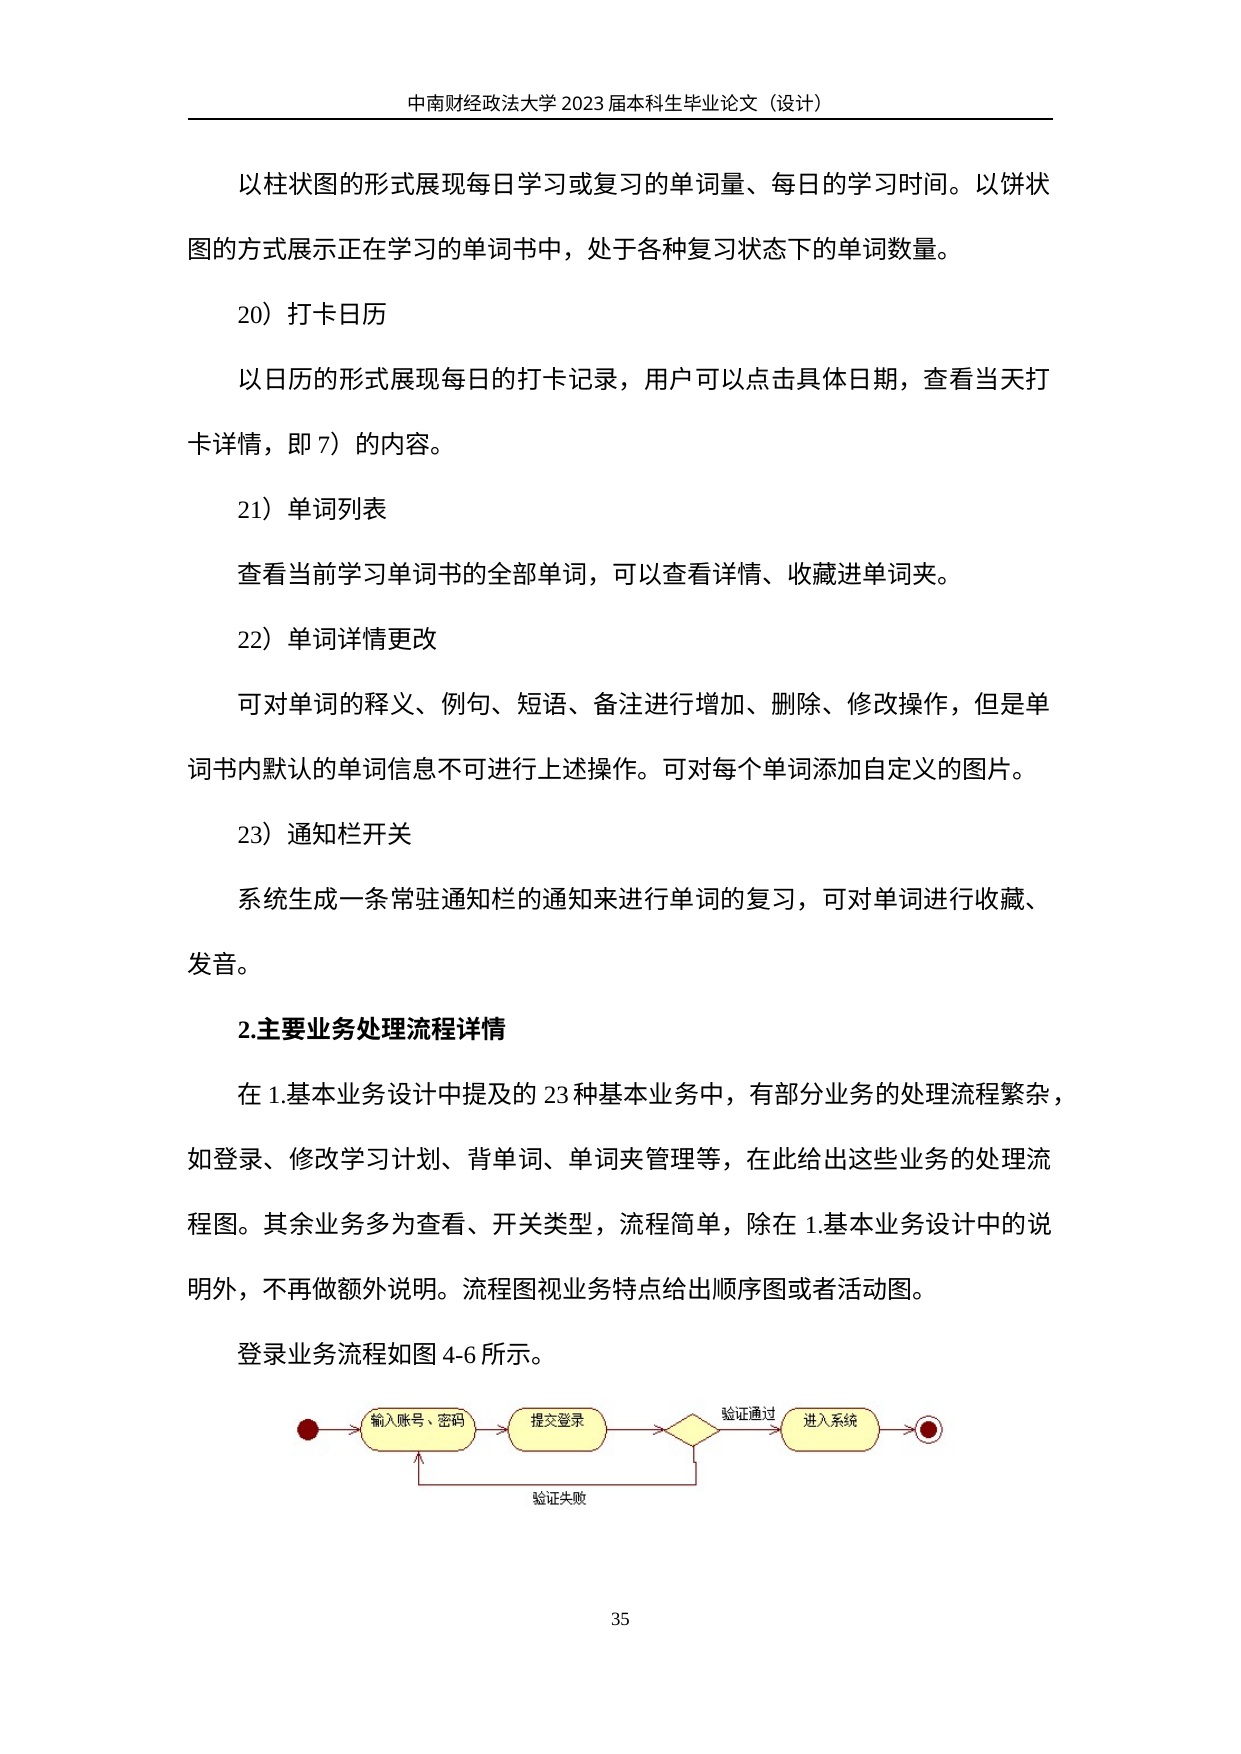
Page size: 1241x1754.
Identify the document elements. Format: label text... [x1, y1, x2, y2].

text 23）通知栏开关 [187, 800, 1053, 865]
text 22）单词详情更改 [187, 605, 1053, 670]
text 以日历的形式展现每日的打卡记录，用户可以点击具体日期，查看当天打卡详情，即7）的内容。 [187, 345, 1053, 475]
text 以柱状图的形式展现每日学习或复习的单词量、每日的学习时间。以饼状图的方式展示正在学习的单词书中，处于各种复习状态下的单词数量。 [187, 150, 1053, 280]
text 在1.基本业务设计中提及的23种基本业务中，有部分业务的处理流程繁杂，如登录、修改学习计划、背单词、单词夹管理等，在此给出这些业务的处理流程图。其余业务多为查看、开关类型，流程简单，除在1.基本业务设计中的说明外，不再做额外说明。流程图视业务特点给出顺序图或者活动图。 [187, 1060, 1053, 1320]
text 20）打卡日历 [187, 280, 1053, 345]
text 查看当前学习单词书的全部单词，可以查看详情、收藏进单词夹。 [187, 540, 1053, 605]
text 2.主要业务处理流程详情 [187, 995, 1053, 1060]
text 系统生成一条常驻通知栏的通知来进行单词的复习，可对单词进行收藏、发音。 [187, 865, 1053, 995]
text 登录业务流程如图4-6所示。 [187, 1320, 1053, 1385]
text 可对单词的释义、例句、短语、备注进行增加、删除、修改操作，但是单词书内默认的单词信息不可进行上述操作。可对每个单词添加自定义的图片。 [187, 670, 1053, 800]
picture [275, 1383, 964, 1526]
text 21）单词列表 [187, 475, 1053, 540]
